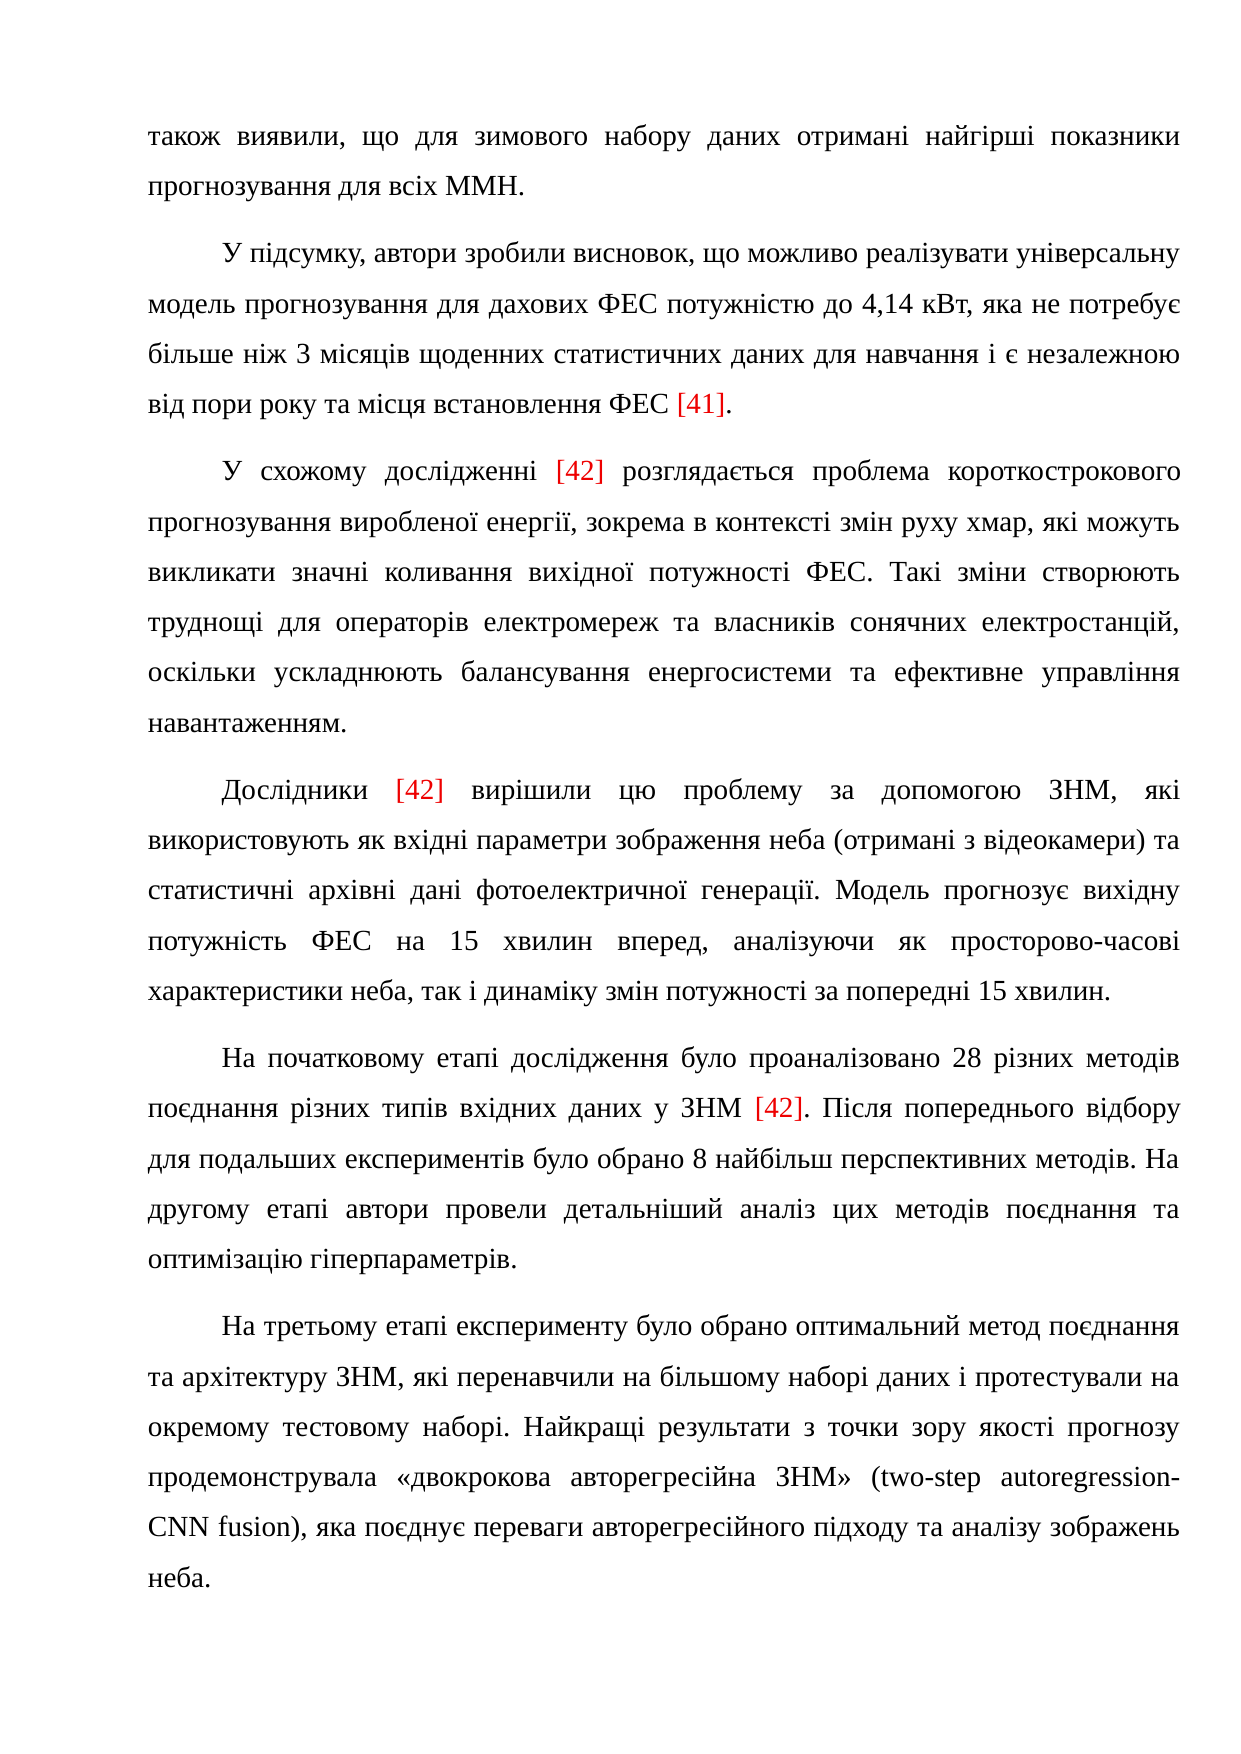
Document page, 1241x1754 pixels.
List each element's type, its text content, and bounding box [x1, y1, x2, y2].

text У підсумку, автори зробили висновок, що можливо реалізувати універсальну модель прогнозування для дахових ФЕС потужністю до 4,14 кВт, яка не потребує більше ніж 3 місяців щоденних статистичних даних для навчання і є незалежною від пори року та місця встановлення ФЕС [41]. [148, 235, 1181, 420]
text На третьому етапі експерименту було обрано оптимальний метод поєднання та архітектуру ЗНМ, які перенавчили на більшому наборі даних і протестували на окремому тестовому наборі. Найкращі результати з точки зору якості прогнозу продемонструвала «двокрокова авторегресійна ЗНМ» (two-step autoregression-CNN fusion), яка поєднує переваги авторегресійного підходу та аналізу зображень неба. [148, 1308, 1181, 1593]
text У схожому дослідженні [42] розглядається проблема короткострокового прогнозування виробленої енергії, зокрема в контексті змін руху хмар, які можуть викликати значні коливання вихідної потужності ФЕС. Такі зміни створюють труднощі для операторів електромереж та власників сонячних електростанцій, оскільки ускладнюють балансування енергосистеми та ефективне управління навантаженням. [148, 453, 1181, 738]
text На початковому етапі дослідження було проаналізовано 28 різних методів поєднання різних типів вхідних даних у ЗНМ [42]. Після попереднього відбору для подальших експериментів було обрано 8 найбільш перспективних методів. На другому етапі автори провели детальніший аналіз цих методів поєднання та оптимізацію гіперпараметрів. [148, 1040, 1181, 1275]
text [148, 118, 1181, 202]
text Дослідники [42] вирішили цю проблему за допомогою ЗНМ, які використовують як вхідні параметри зображення неба (отримані з відеокамери) та статистичні архівні дані фотоелектричної генерації. Модель прогнозує вихідну потужність ФЕС на 15 хвилин вперед, аналізуючи як просторово-часові характеристики неба, так і динаміку змін потужності за попередні 15 хвилин. [148, 772, 1181, 1007]
